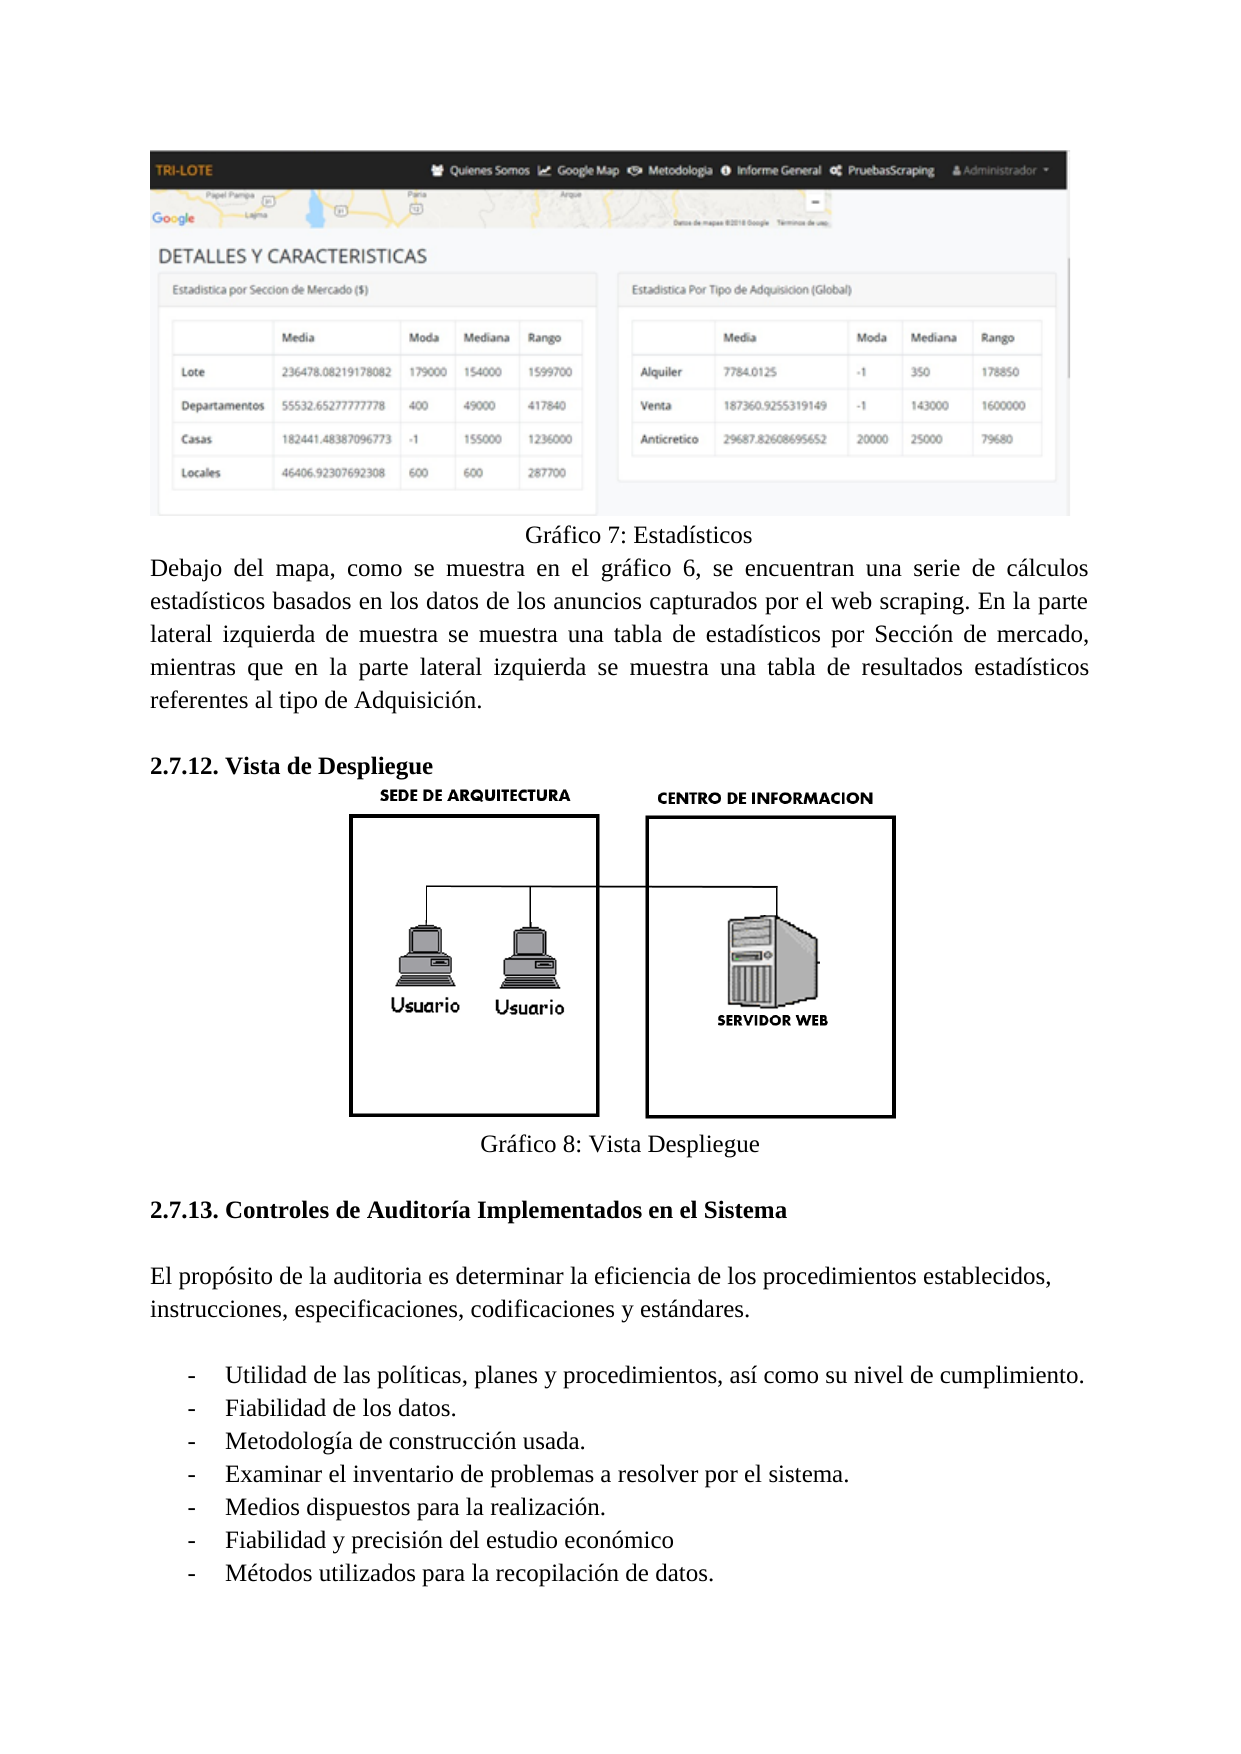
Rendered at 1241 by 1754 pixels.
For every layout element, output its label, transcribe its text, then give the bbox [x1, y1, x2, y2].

list Métodos utilizados para la recopilación de datos. [187, 1558, 1090, 1587]
text Gráfico 7: Estadísticos [150, 520, 1090, 549]
picture [337, 784, 903, 1126]
list Examinar el inventario de problemas a resolver por el sistema. [187, 1459, 1090, 1488]
list Fiabilidad y precisión del estudio económico [187, 1526, 1090, 1554]
list Fiabilidad de los datos. [187, 1393, 1090, 1422]
list Utilidad de las políticas, planes y procedimientos, así como su nivel de cumplimiento. [187, 1360, 1090, 1389]
list Metodología de construcción usada. [187, 1426, 1090, 1455]
text 2.7.12. Vista de Despliegue [150, 751, 1090, 780]
list Medios dispuestos para la realización. [187, 1492, 1090, 1521]
text Gráfico 8: Vista Despliegue [150, 1129, 1090, 1158]
text 2.7.13. Controles de Auditoría Implementados en el Sistema [150, 1195, 1090, 1224]
picture [150, 150, 1071, 516]
text El propósito de la auditoria es determinar la eficiencia de los procedimientos establecidos, instrucciones, especificaciones, codificaciones y estándares. [150, 1261, 1090, 1323]
text Debajo del mapa, como se muestra en el gráfico 6, se encuentran una serie de cálculos estadísticos basados en los datos de los anuncios capturados por el web scraping. En la parte lateral izquierda de muestra se muestra una tabla de estadísticos por Sección de mercado, mientras que en la parte lateral izquierda se muestra una tabla de resultados estadísticos referentes al tipo de Adquisición. [150, 553, 1090, 714]
